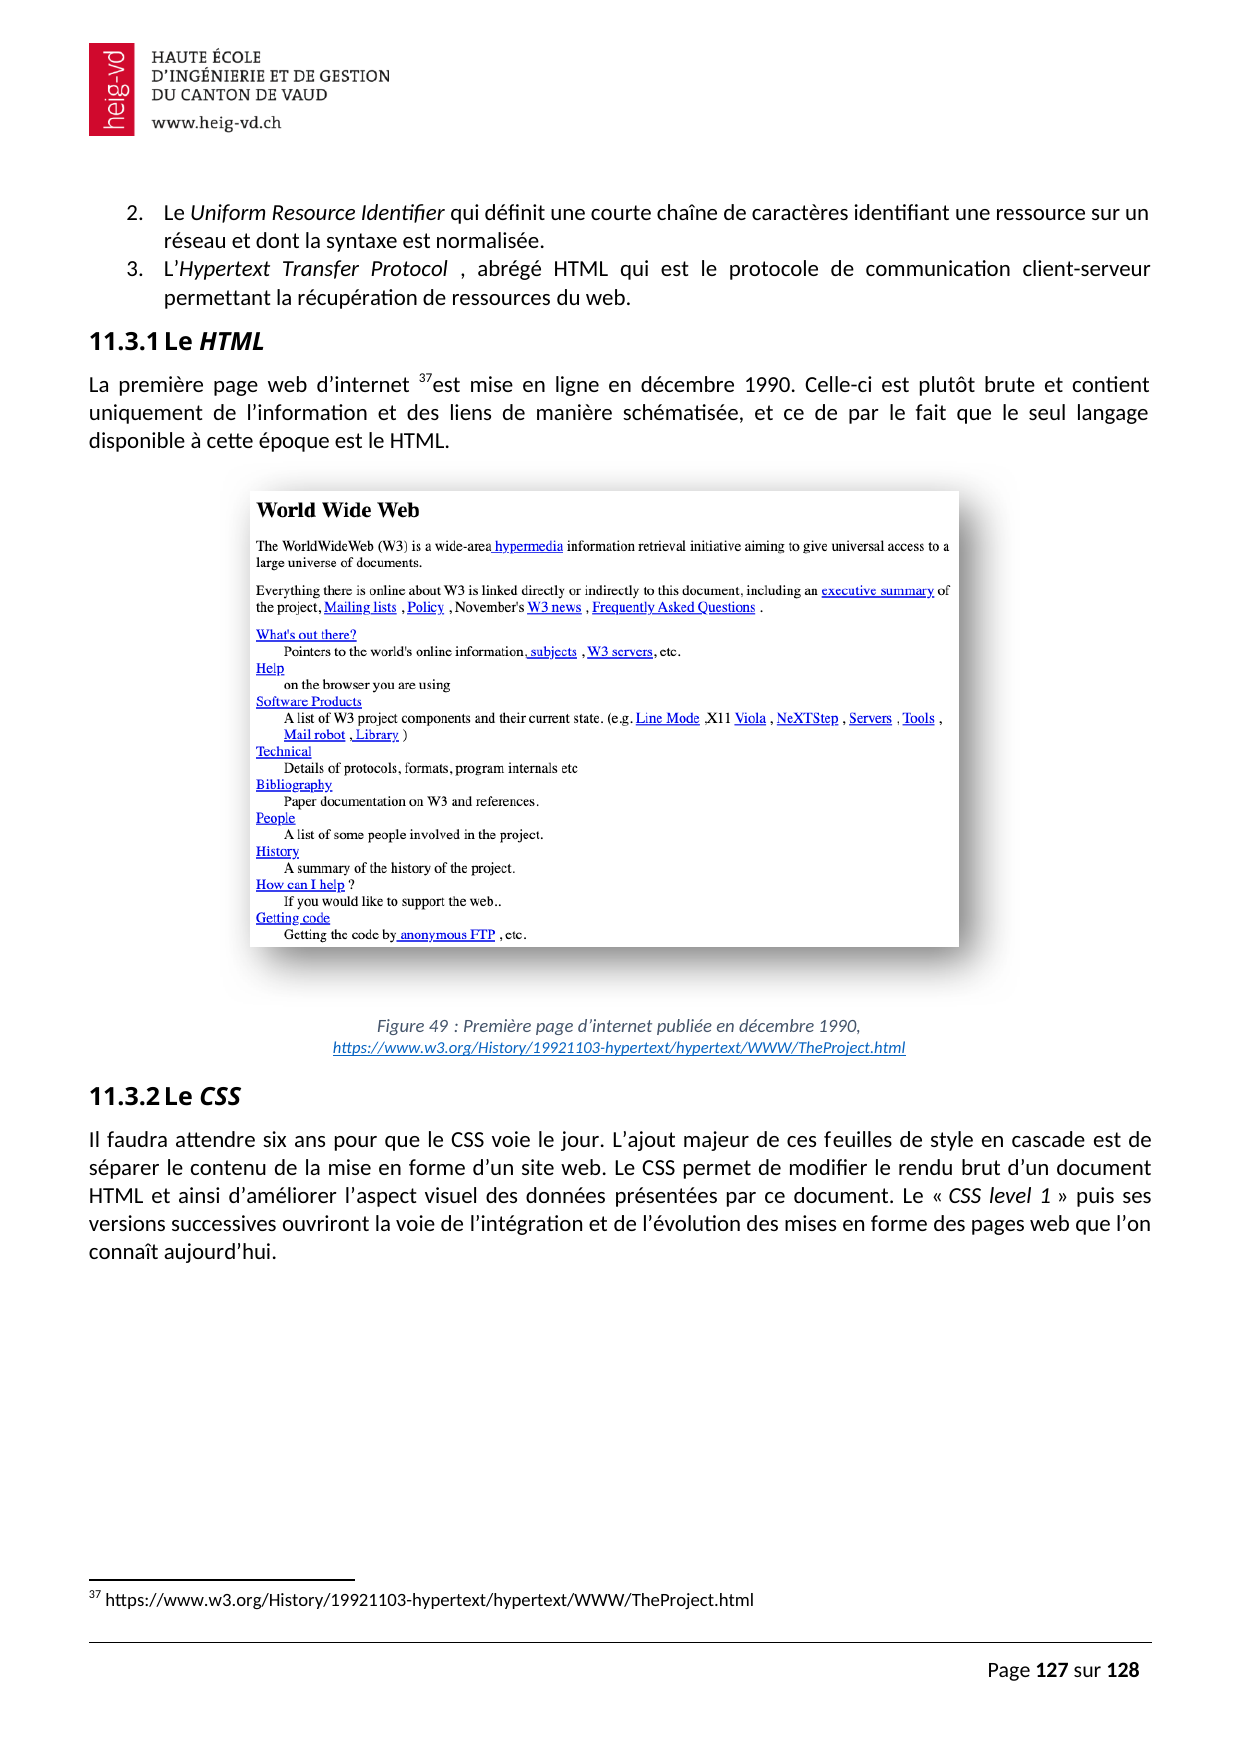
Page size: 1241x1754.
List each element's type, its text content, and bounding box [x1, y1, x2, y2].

subtitle Le CSS [89, 1078, 1152, 1112]
list L’Hypertext Transfer Protocol , abrégé HTML qui est le protocole de communication client-serveur permettant la récupération de ressources du web. [126, 254, 1152, 311]
text La première page web d’internet est mise en ligne en décembre 1990. Celle-ci est plutôt brute et contient uniquement de l’information et des liens de manière schématisée, et ce de par le fait que le seul langage disponible à cette époque est le HTML. [89, 370, 1152, 454]
list Le Uniform Resource Identifier qui définit une courte chaîne de caractères identifiant une ressource sur un réseau et dont la syntaxe est normalisée. [126, 198, 1152, 254]
subtitle Le HTML [89, 323, 1152, 357]
text Il faudra attendre six ans pour que le CSS voie le jour. L’ajout majeur de ces feuilles de style en cascade est de séparer le contenu de la mise en forme d’un site web. Le CSS permet de modifier le rendu brut d’un document HTML et ainsi d’améliorer l’aspect visuel des données présentées par ce document. Le « CSS level 1 » puis ses versions successives ouvriront la voie de l’intégration et de l’évolution des mises en forme des pages web que l’on connaît aujourd’hui. [89, 1125, 1152, 1265]
picture [89, 43, 389, 136]
picture [250, 491, 959, 947]
